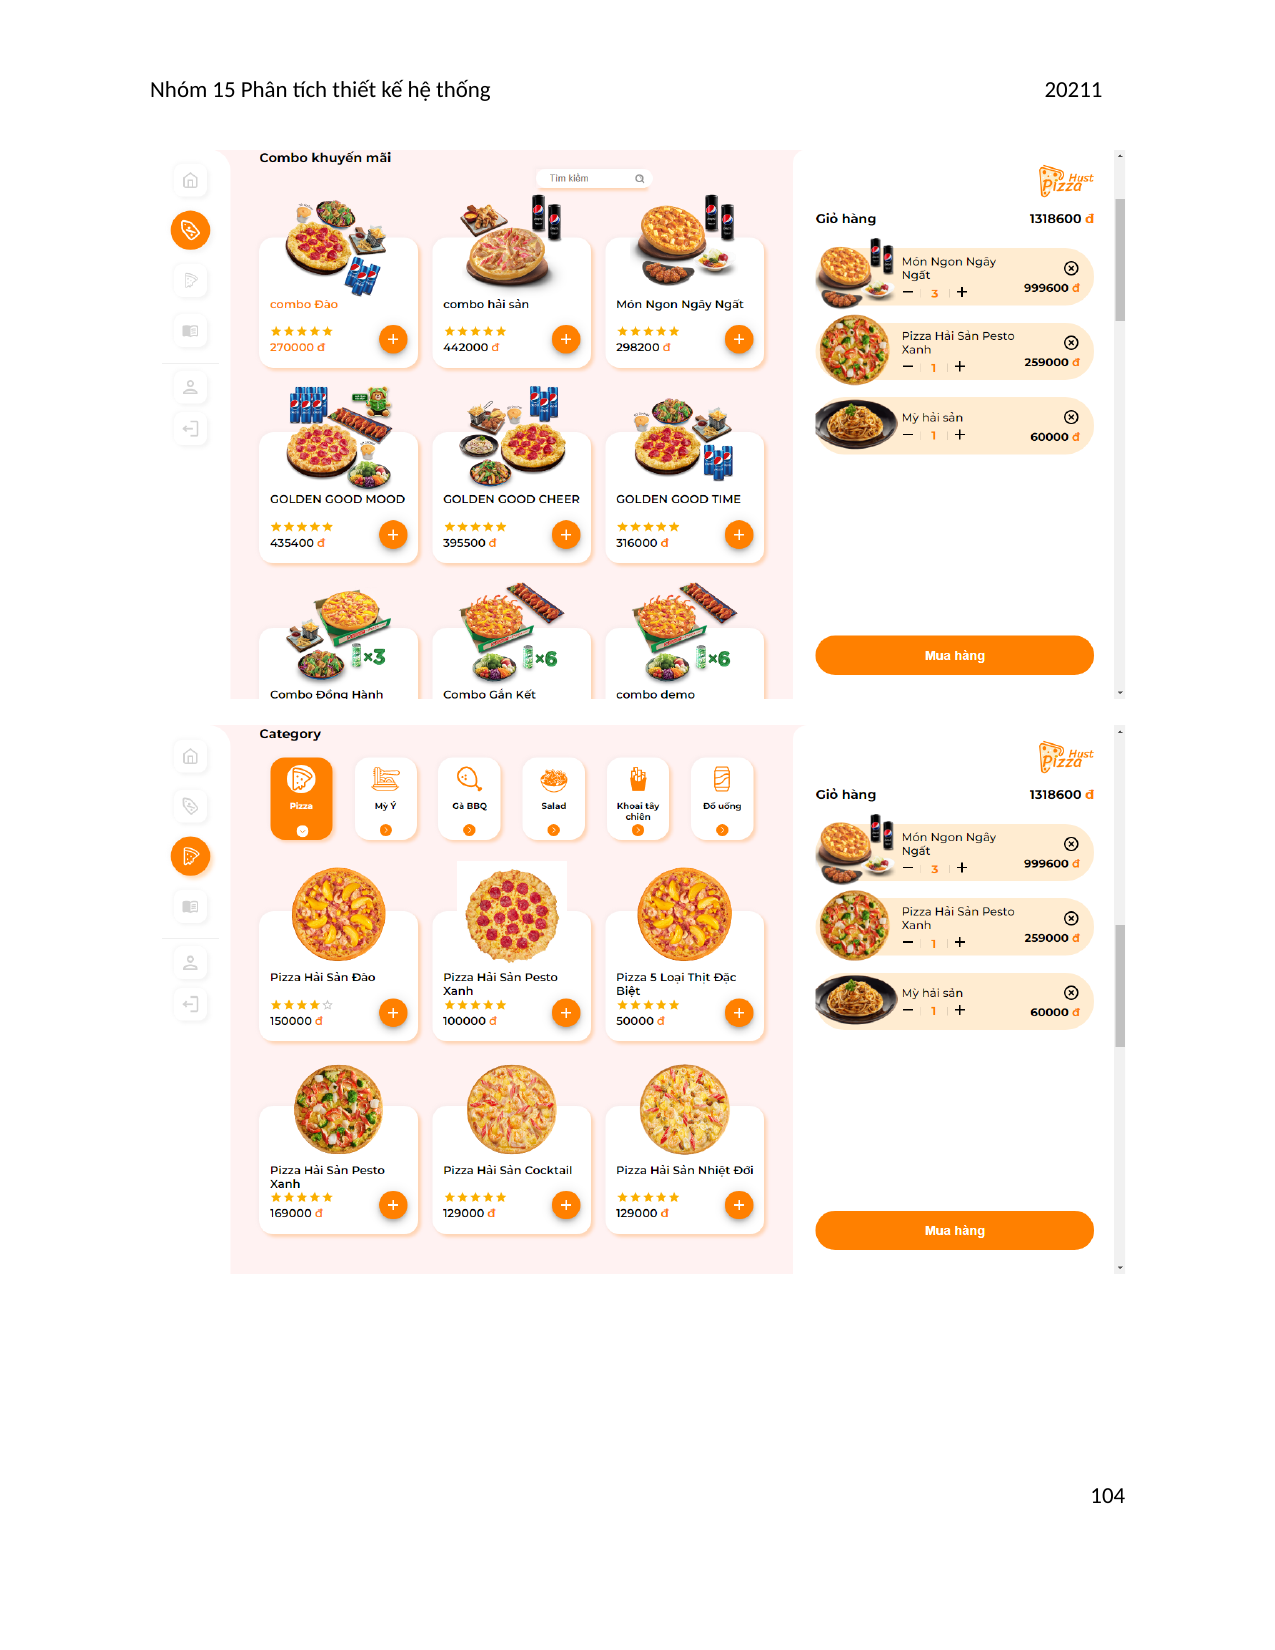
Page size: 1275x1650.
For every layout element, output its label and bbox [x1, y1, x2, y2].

picture [150, 725, 1125, 1274]
picture [150, 150, 1125, 699]
